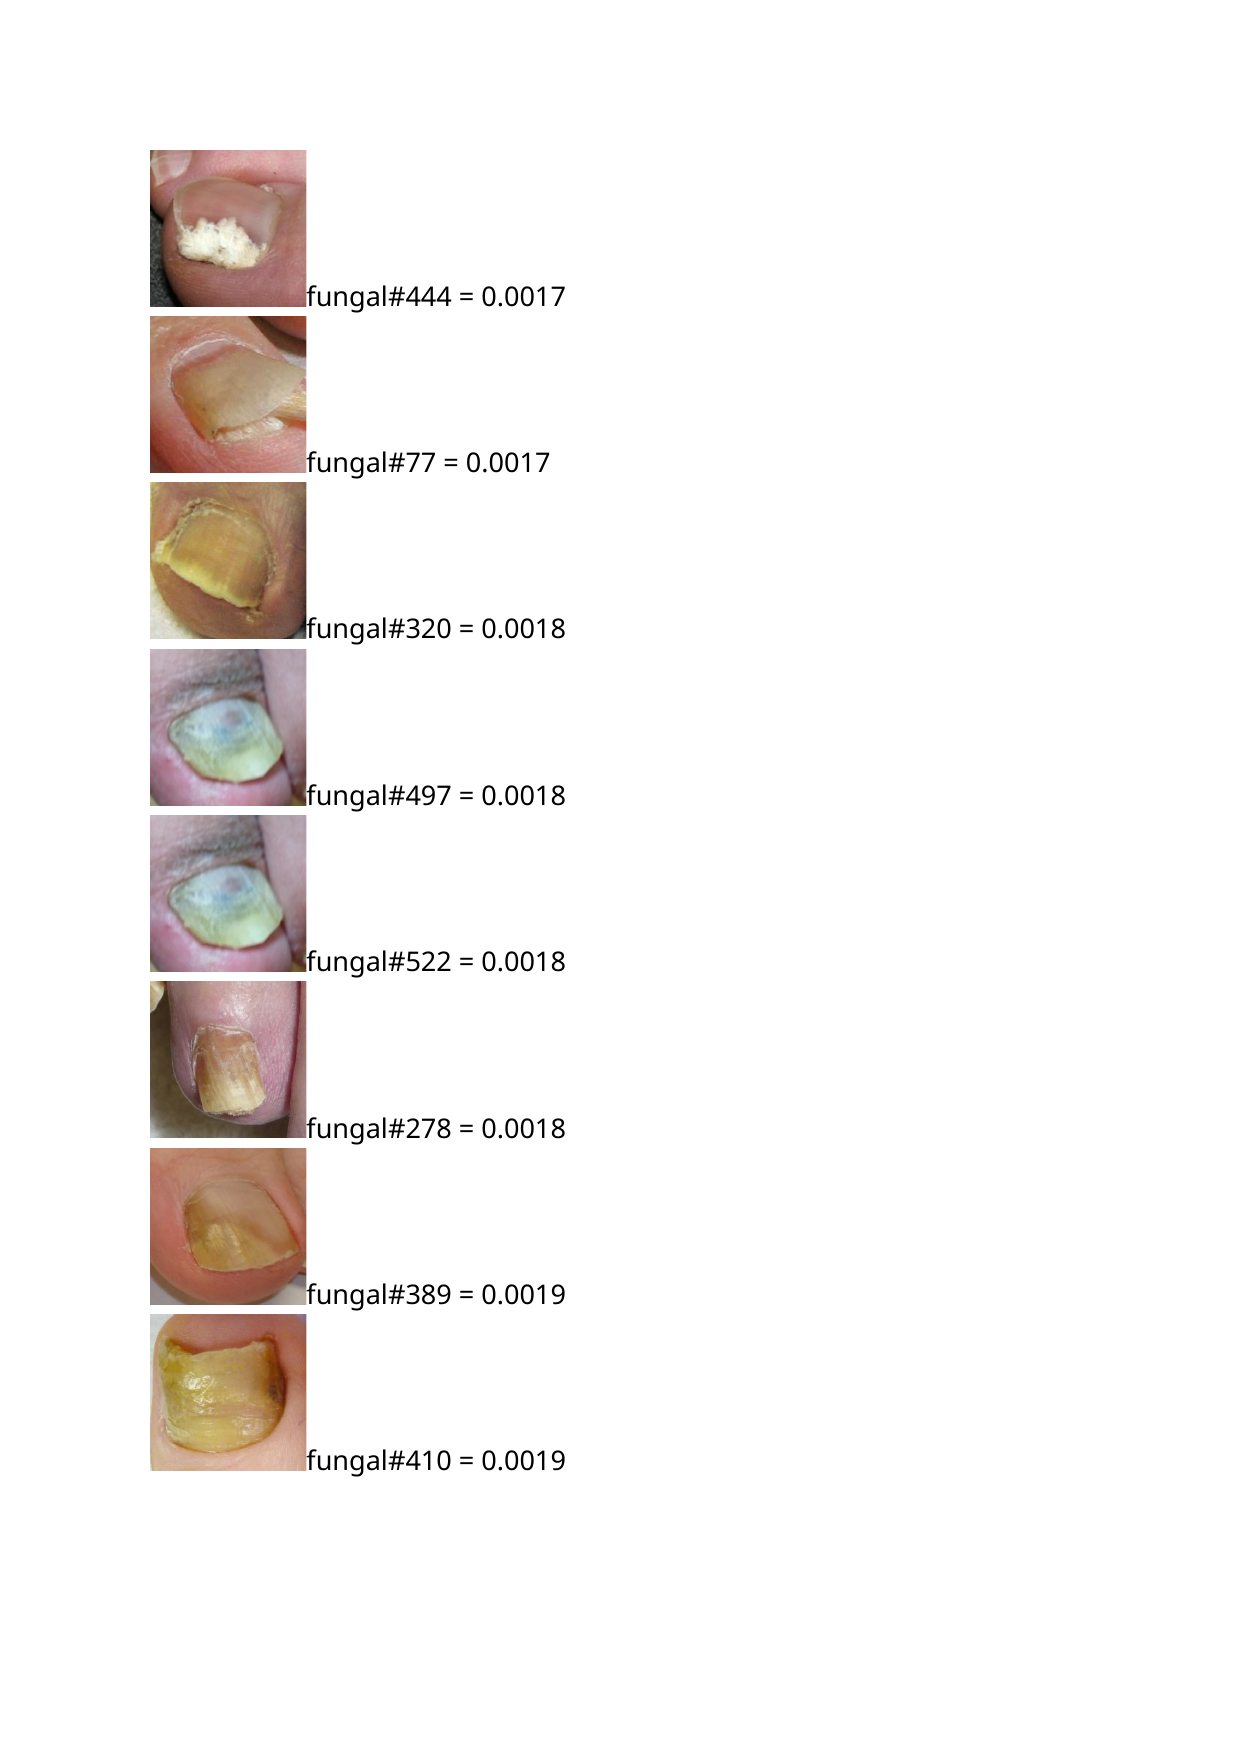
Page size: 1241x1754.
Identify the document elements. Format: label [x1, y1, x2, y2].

picture [150, 649, 307, 806]
picture [150, 1314, 307, 1471]
text [150, 150, 1090, 1479]
picture [150, 482, 307, 639]
picture [150, 1148, 307, 1305]
picture [150, 316, 307, 473]
picture [150, 981, 307, 1138]
picture [150, 815, 307, 972]
picture [150, 150, 307, 307]
